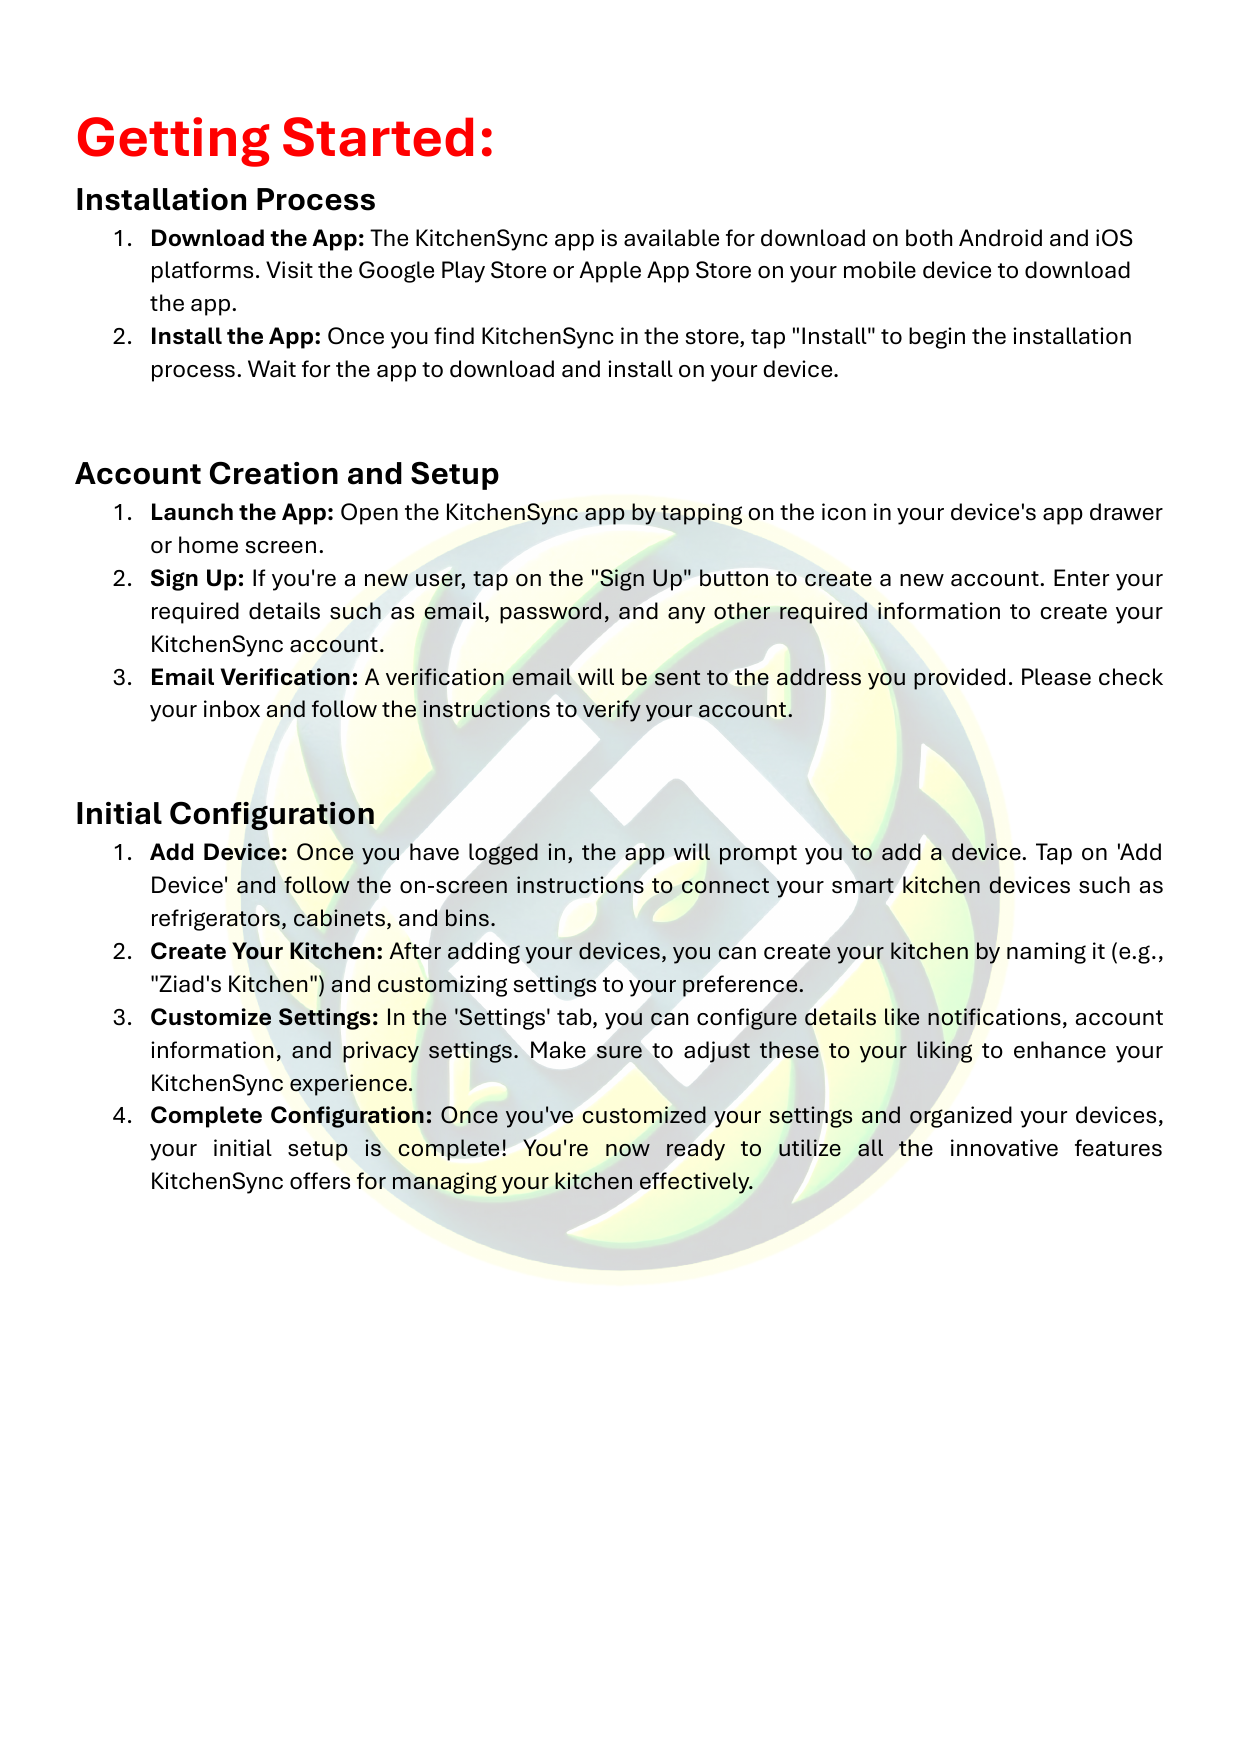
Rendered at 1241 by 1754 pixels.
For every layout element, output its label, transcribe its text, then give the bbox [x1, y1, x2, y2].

text Installation Process [75, 179, 1165, 219]
list Download the App: The KitchenSync app is available for download on both Android and iOS platforms. Visit the Google Play Store or Apple App Store on your mobile device to download the app. [112, 223, 1165, 319]
text Initial Configuration [75, 793, 1165, 834]
list Create Your Kitchen: After adding your devices, you can create your kitchen by naming it (e.g., "Ziad's Kitchen") and customizing settings to your preference. [112, 936, 1165, 999]
list Sign Up: If you're a new user, tap on the "Sign Up" button to create a new account. Enter your required details such as email, password, and any other required information to create your KitchenSync account. [112, 563, 1165, 659]
list Complete Configuration: Once you've customized your settings and organized your devices, your initial setup is complete! You're now ready to utilize all the innovative features KitchenSync offers for managing your kitchen effectively. [112, 1101, 1165, 1197]
list Add Device: Once you have logged in, the app will prompt you to add a device. Tap on 'Add Device' and follow the on-screen instructions to connect your smart kitchen devices such as refrigerators, cabinets, and bins. [112, 837, 1165, 933]
list Email Verification: A verification email will be sent to the address you provided. Please check your inbox and follow the instructions to verify your account. [112, 662, 1165, 725]
list Launch the App: Open the KitchenSync app by tapping on the icon in your device's app drawer or home screen. [112, 497, 1165, 560]
list Install the App: Once you find KitchenSync in the store, tap "Install" to begin the installation process. Wait for the app to download and install on your device. [112, 321, 1165, 385]
text Account Creation and Setup [75, 453, 1165, 494]
text Getting Started: [75, 102, 1165, 173]
list Customize Settings: In the 'Settings' tab, you can configure details like notifications, account information, and privacy settings. Make sure to adjust these to your liking to enhance your KitchenSync experience. [112, 1002, 1165, 1098]
